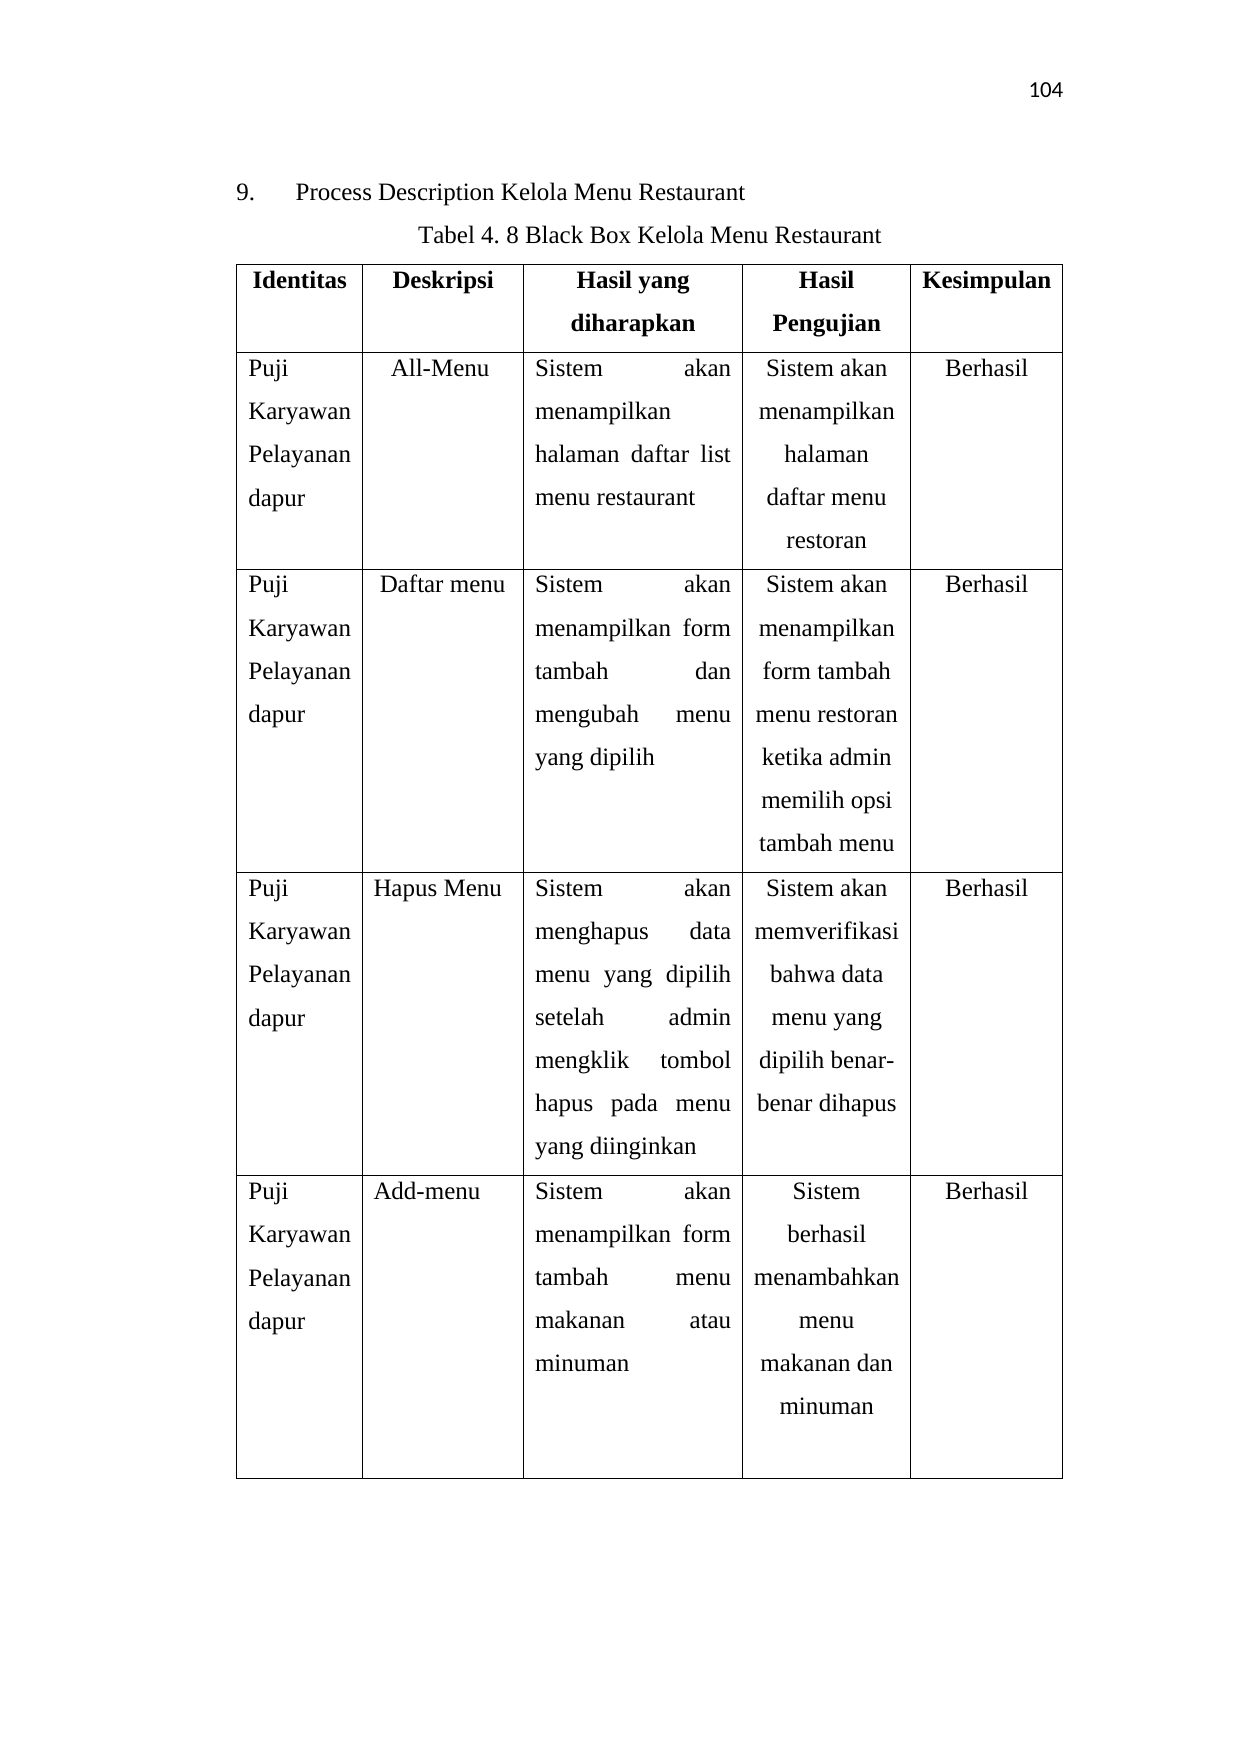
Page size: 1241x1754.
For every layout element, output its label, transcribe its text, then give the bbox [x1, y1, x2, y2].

text Tabel 4. 8 Black Box Kelola Menu Restaurant [236, 221, 1063, 249]
table_cell Sistem akan menampilkan halaman daftar menu restoran [743, 353, 910, 568]
table_cell Puji Karyawan Pelayanan dapur [237, 873, 362, 1175]
table_cell All-Menu [363, 353, 523, 568]
table_cell Sistem akan menampilkan halaman daftar list menu restaurant [524, 353, 742, 568]
table_cell Puji Karyawan Pelayanan dapur [237, 1176, 362, 1478]
table_cell Berhasil [911, 353, 1062, 568]
table_cell Berhasil [911, 570, 1062, 872]
table_cell Berhasil [911, 873, 1062, 1175]
table_cell Hapus Menu [363, 873, 523, 1175]
table_header Hasil Pengujian [743, 265, 910, 352]
table_header Hasil yang diharapkan [524, 265, 742, 352]
table_cell Sistem akan menampilkan form tambah menu restoran ketika admin memilih opsi tambah menu [743, 570, 910, 872]
table_cell Puji Karyawan Pelayanan dapur [237, 570, 362, 872]
table_cell Sistem akan memverifikasi bahwa data menu yang dipilih benar-benar dihapus [743, 873, 910, 1175]
table_cell Berhasil [911, 1176, 1062, 1478]
table_cell Sistem akan menampilkan form tambah dan mengubah menu yang dipilih [524, 570, 742, 872]
table_header Deskripsi [363, 265, 523, 352]
table_cell Sistem akan menampilkan form tambah menu makanan atau minuman [524, 1176, 742, 1478]
table_cell Sistem akan menghapus data menu yang dipilih setelah admin mengklik tombol hapus pada menu yang diinginkan [524, 873, 742, 1175]
table_header Kesimpulan [911, 265, 1062, 352]
table_cell Daftar menu [363, 570, 523, 872]
table_cell Add-menu [363, 1176, 523, 1478]
table_cell Puji Karyawan Pelayanan dapur [237, 353, 362, 568]
table_header Identitas [237, 265, 362, 352]
table_cell Sistem berhasil menambahkan menu makanan dan minuman [743, 1176, 910, 1478]
list Process Description Kelola Menu Restaurant [236, 177, 1061, 206]
